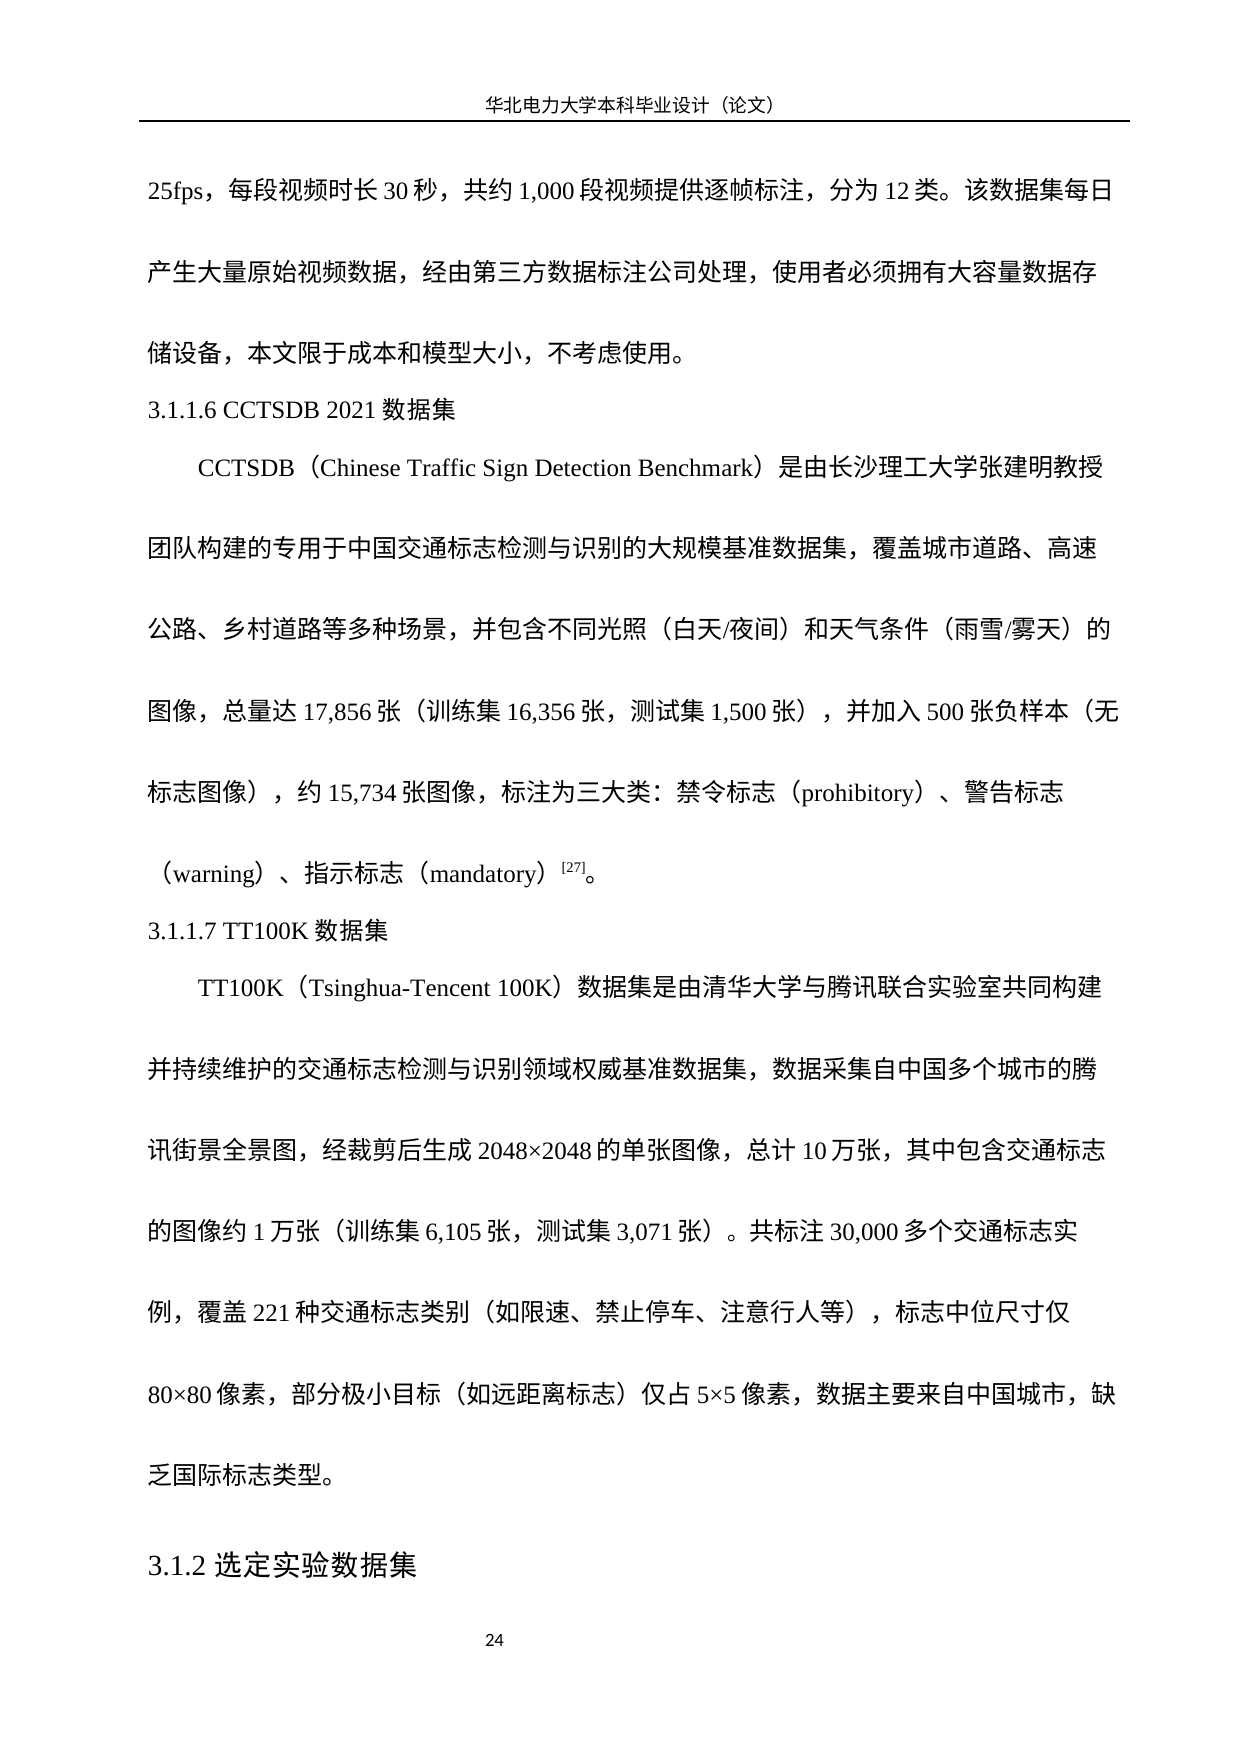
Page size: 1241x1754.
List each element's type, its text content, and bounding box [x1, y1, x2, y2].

text CCTSDB（Chinese Traffic Sign Detection Benchmark）是由长沙理工大学张建明教授团队构建的专用于中国交通标志检测与识别的大规模基准数据集，覆盖城市道路、高速公路、乡村道路等多种场景，并包含不同光照（白天/夜间）和天气条件（雨雪/雾天）的图像，总量达17,856张（训练集16,356张，测试集1,500张），并加入500张负样本（无标志图像），约15,734张图像，标注为三大类：禁令标志（prohibitory）、警告标志（warning）、指示标志（mandatory）[27]。 [148, 433, 1122, 904]
text 3.1.2 选定实验数据集 [148, 1531, 1122, 1596]
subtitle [148, 156, 1122, 384]
text 3.1.1.6 CCTSDB 2021数据集 [148, 393, 1122, 425]
text 3.1.1.7 TT100K数据集 [148, 913, 1122, 946]
text TT100K（Tsinghua-Tencent 100K）数据集是由清华大学与腾讯联合实验室共同构建并持续维护的交通标志检测与识别领域权威基准数据集，数据采集自中国多个城市的腾讯街景全景图，经裁剪后生成2048×2048的单张图像，总计10万张，其中包含交通标志的图像约1万张（训练集6,105张，测试集3,071张）。共标注30,000多个交通标志实例，覆盖221种交通标志类别（如限速、禁止停车、注意行人等），标志中位尺寸仅80×80像素，部分极小目标（如远距离标志）仅占5×5像素，数据主要来自中国城市，缺乏国际标志类型。 [148, 953, 1122, 1506]
